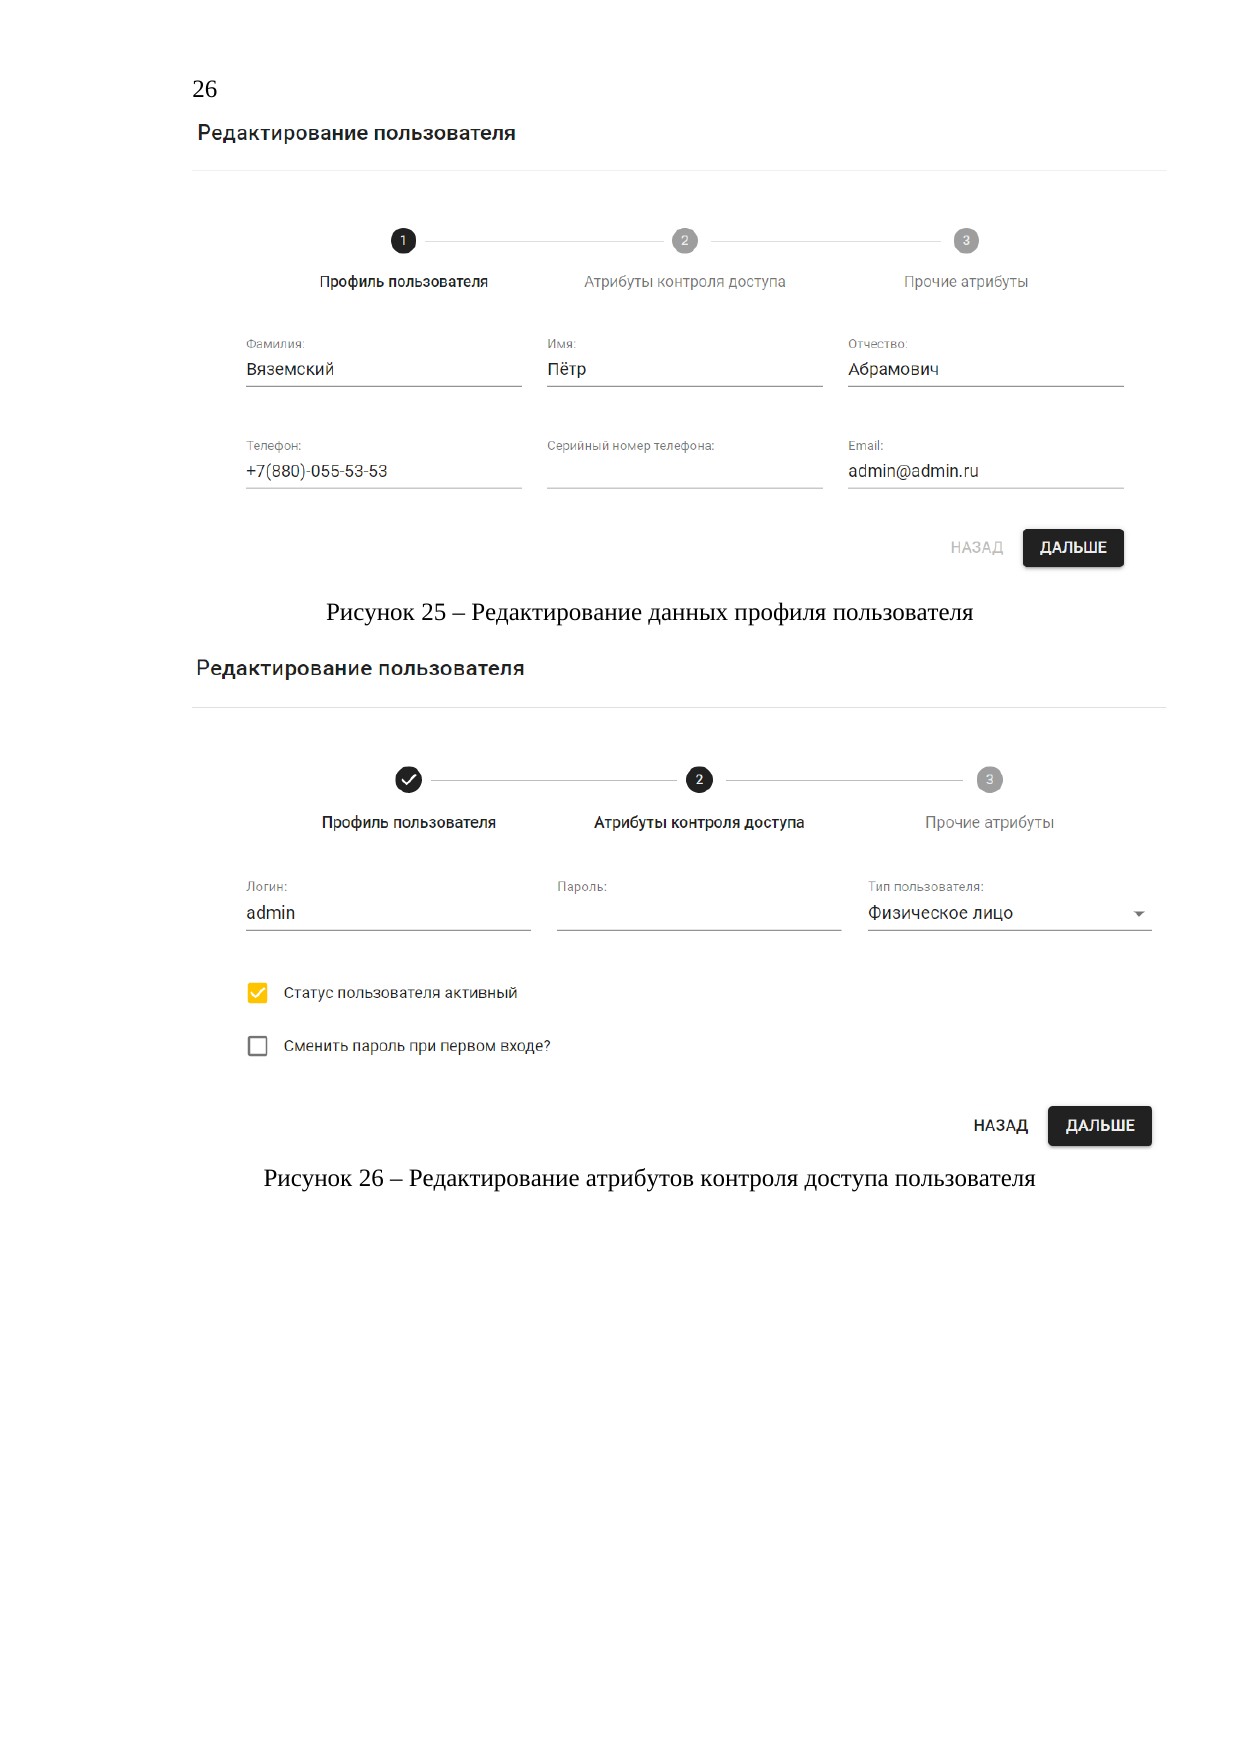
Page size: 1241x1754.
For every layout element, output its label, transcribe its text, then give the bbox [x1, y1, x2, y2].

picture [192, 118, 1167, 583]
text Рисунок – Редактирование данных профиля пользователя [118, 597, 1181, 626]
picture [192, 652, 1167, 1150]
text Рисунок – Редактирование атрибутов контроля доступа пользователя [118, 1163, 1181, 1192]
